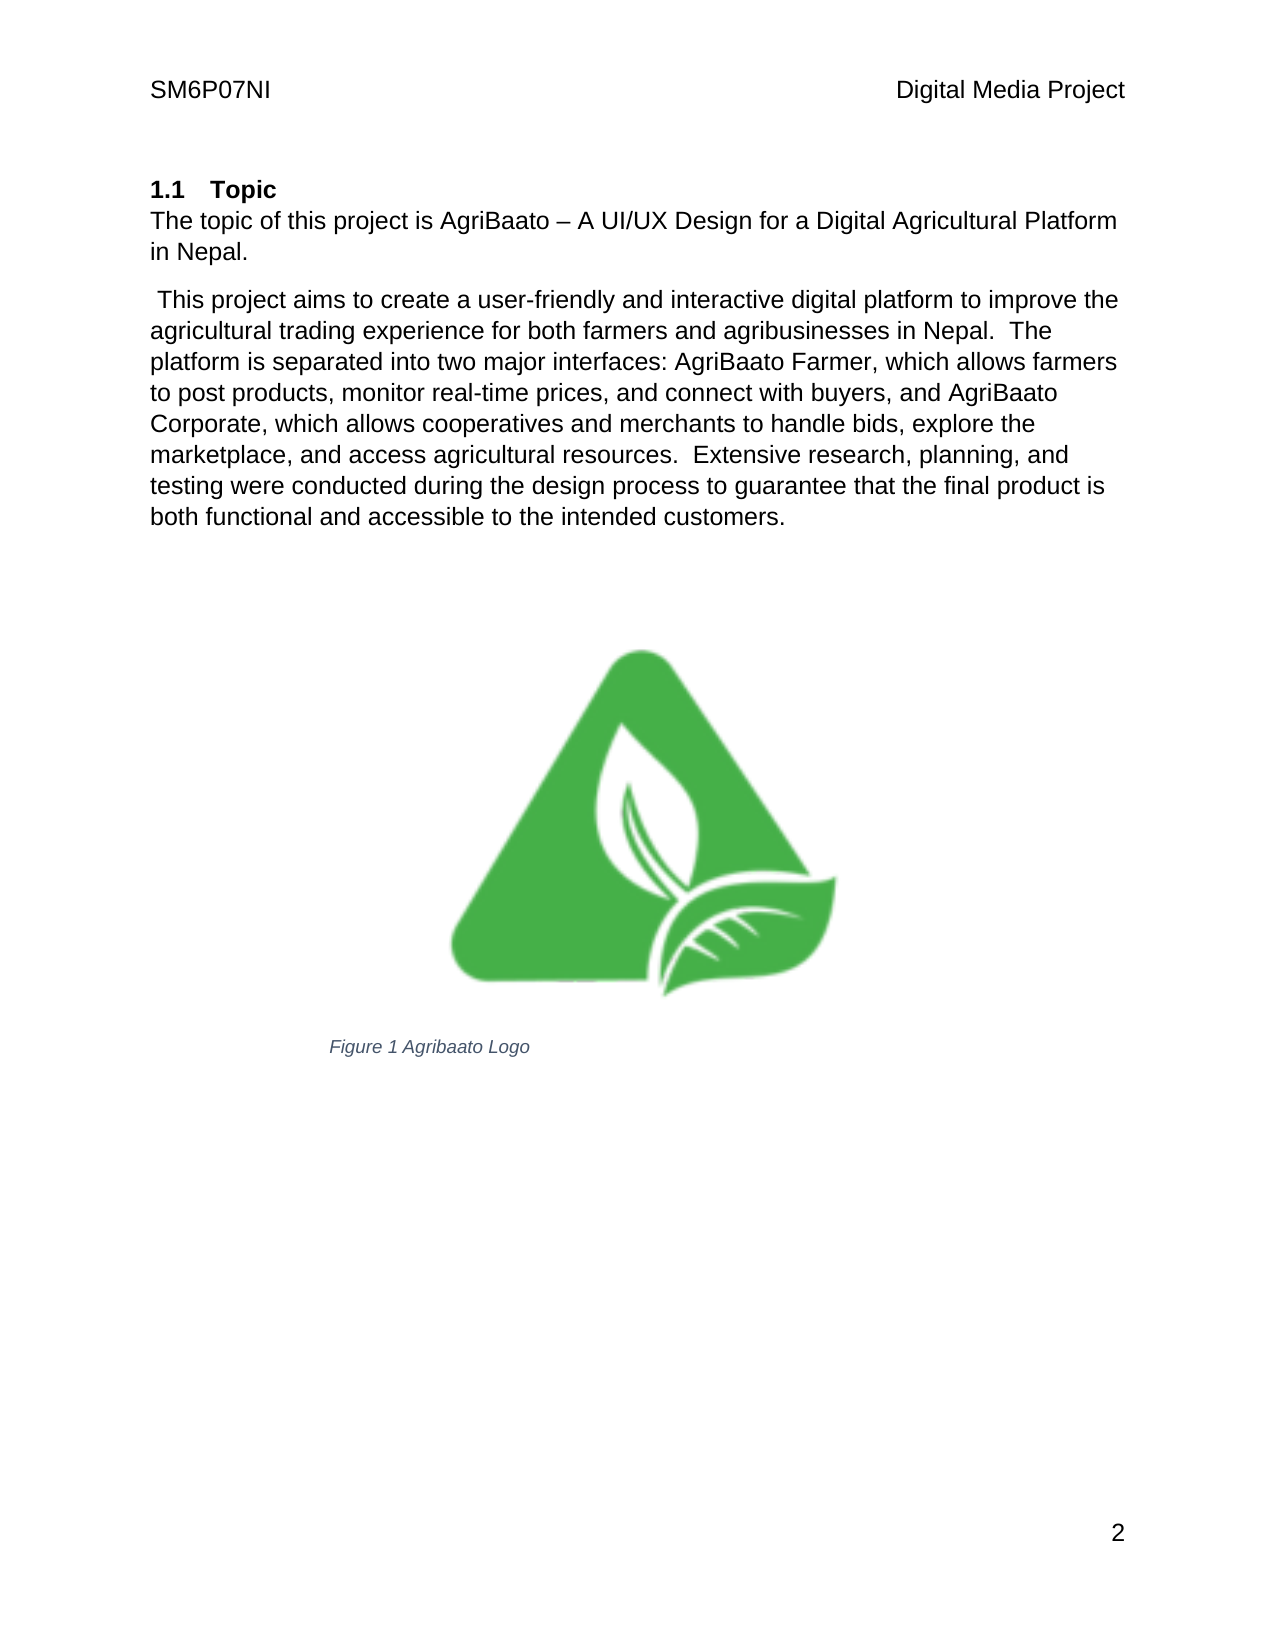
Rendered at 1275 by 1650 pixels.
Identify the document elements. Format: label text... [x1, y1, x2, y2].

picture [329, 566, 935, 1027]
text This project aims to create a user-friendly and interactive digital platform to improve the agricultural trading experience for both farmers and agribusinesses in Nepal. The platform is separated into two major interfaces: AgriBaato Farmer, which allows farmers to post products, monitor real-time prices, and connect with buyers, and AgriBaato Corporate, which allows cooperatives and merchants to handle bids, explore the marketplace, and access agricultural resources. Extensive research, planning, and testing were conducted during the design process to guarantee that the final product is both functional and accessible to the intended customers. [150, 285, 1125, 531]
text The topic of this project is AgriBaato – A UI/UX Design for a Digital Agricultural Platform in Nepal. [150, 206, 1125, 266]
subtitle Topic [150, 175, 1125, 204]
